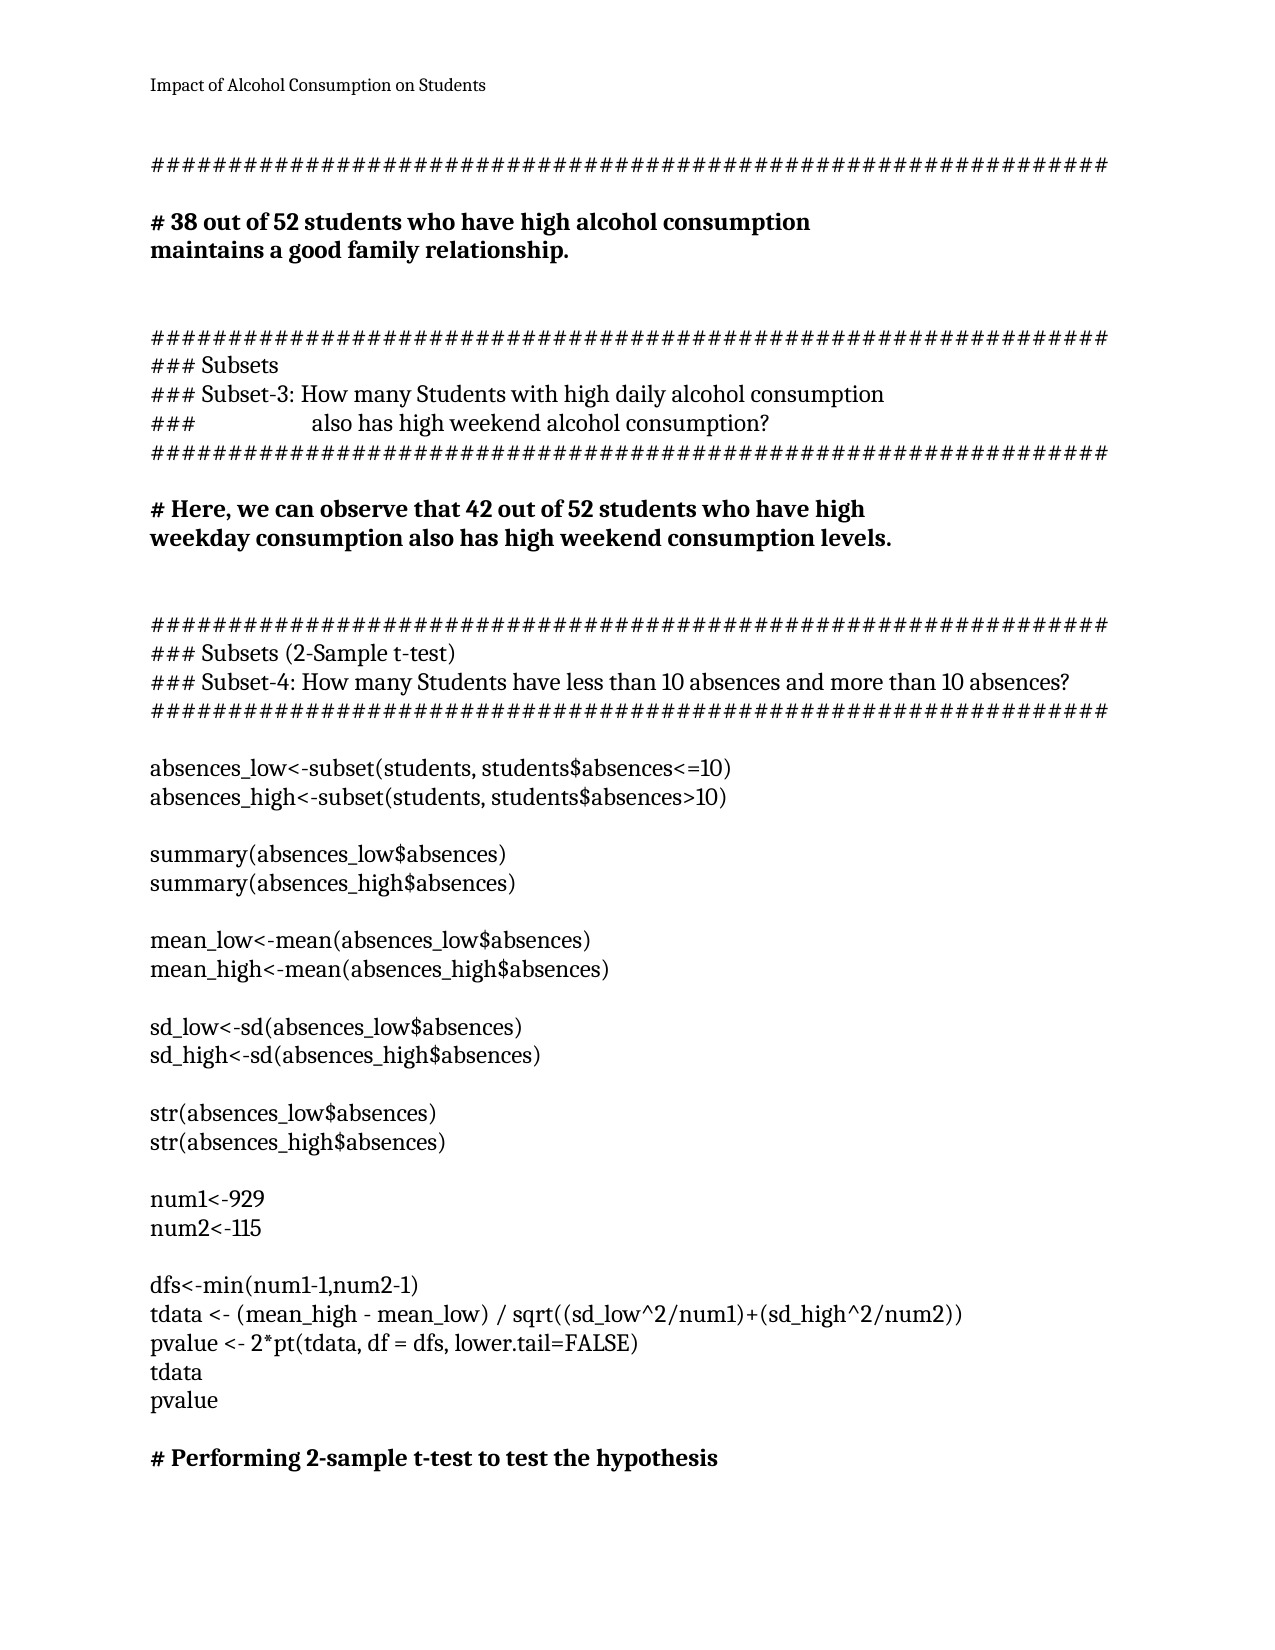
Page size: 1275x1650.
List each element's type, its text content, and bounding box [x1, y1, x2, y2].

text str(absences_low$absences) [150, 1099, 1125, 1127]
text sd_high<-sd(absences_high$absences) [150, 1041, 1125, 1070]
text mean_low<-mean(absences_low$absences) [150, 926, 1125, 955]
text sd_low<-sd(absences_low$absences) [150, 1012, 1125, 1041]
text ############################################################## [150, 696, 1125, 725]
text ### also has high weekend alcohol consumption? [150, 409, 1125, 437]
text absences_low<-subset(students, students$absences<=10) [150, 754, 1125, 782]
text dfs<-min(num1-1,num2-1) [150, 1271, 1125, 1300]
text absences_high<-subset(students, students$absences>10) [150, 782, 1125, 811]
text num2<-115 [150, 1214, 1125, 1242]
text # 38 out of 52 students who have high alcohol consumption [150, 207, 1125, 236]
text summary(absences_high$absences) [150, 869, 1125, 897]
text num1<-929 [150, 1185, 1125, 1214]
text ### Subsets [150, 351, 1125, 380]
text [150, 150, 1125, 179]
text # Here, we can observe that 42 out of 52 students who have high [150, 495, 1125, 524]
text mean_high<-mean(absences_high$absences) [150, 955, 1125, 984]
text ### Subset-4: How many Students have less than 10 absences and more than 10 absences? [150, 667, 1125, 696]
text str(absences_high$absences) [150, 1127, 1125, 1156]
text ### Subsets (2-Sample t-test) [150, 639, 1125, 667]
text tdata [150, 1357, 1125, 1386]
text ############################################################## [150, 610, 1125, 639]
text ############################################################## [150, 437, 1125, 466]
text pvalue <- 2*pt(tdata, df = dfs, lower.tail=FALSE) [150, 1329, 1125, 1357]
text ### Subset-3: How many Students with high daily alcohol consumption [150, 380, 1125, 409]
text summary(absences_low$absences) [150, 840, 1125, 869]
text ############################################################## [150, 322, 1125, 351]
text weekday consumption also has high weekend consumption levels. [150, 524, 1125, 552]
text maintains a good family relationship. [150, 236, 1125, 265]
text tdata <- (mean_high - mean_low) / sqrt((sd_low^2/num1)+(sd_high^2/num2)) [150, 1300, 1125, 1329]
text # Performing 2-sample t-test to test the hypothesis [150, 1444, 1125, 1472]
text pvalue [150, 1386, 1125, 1415]
